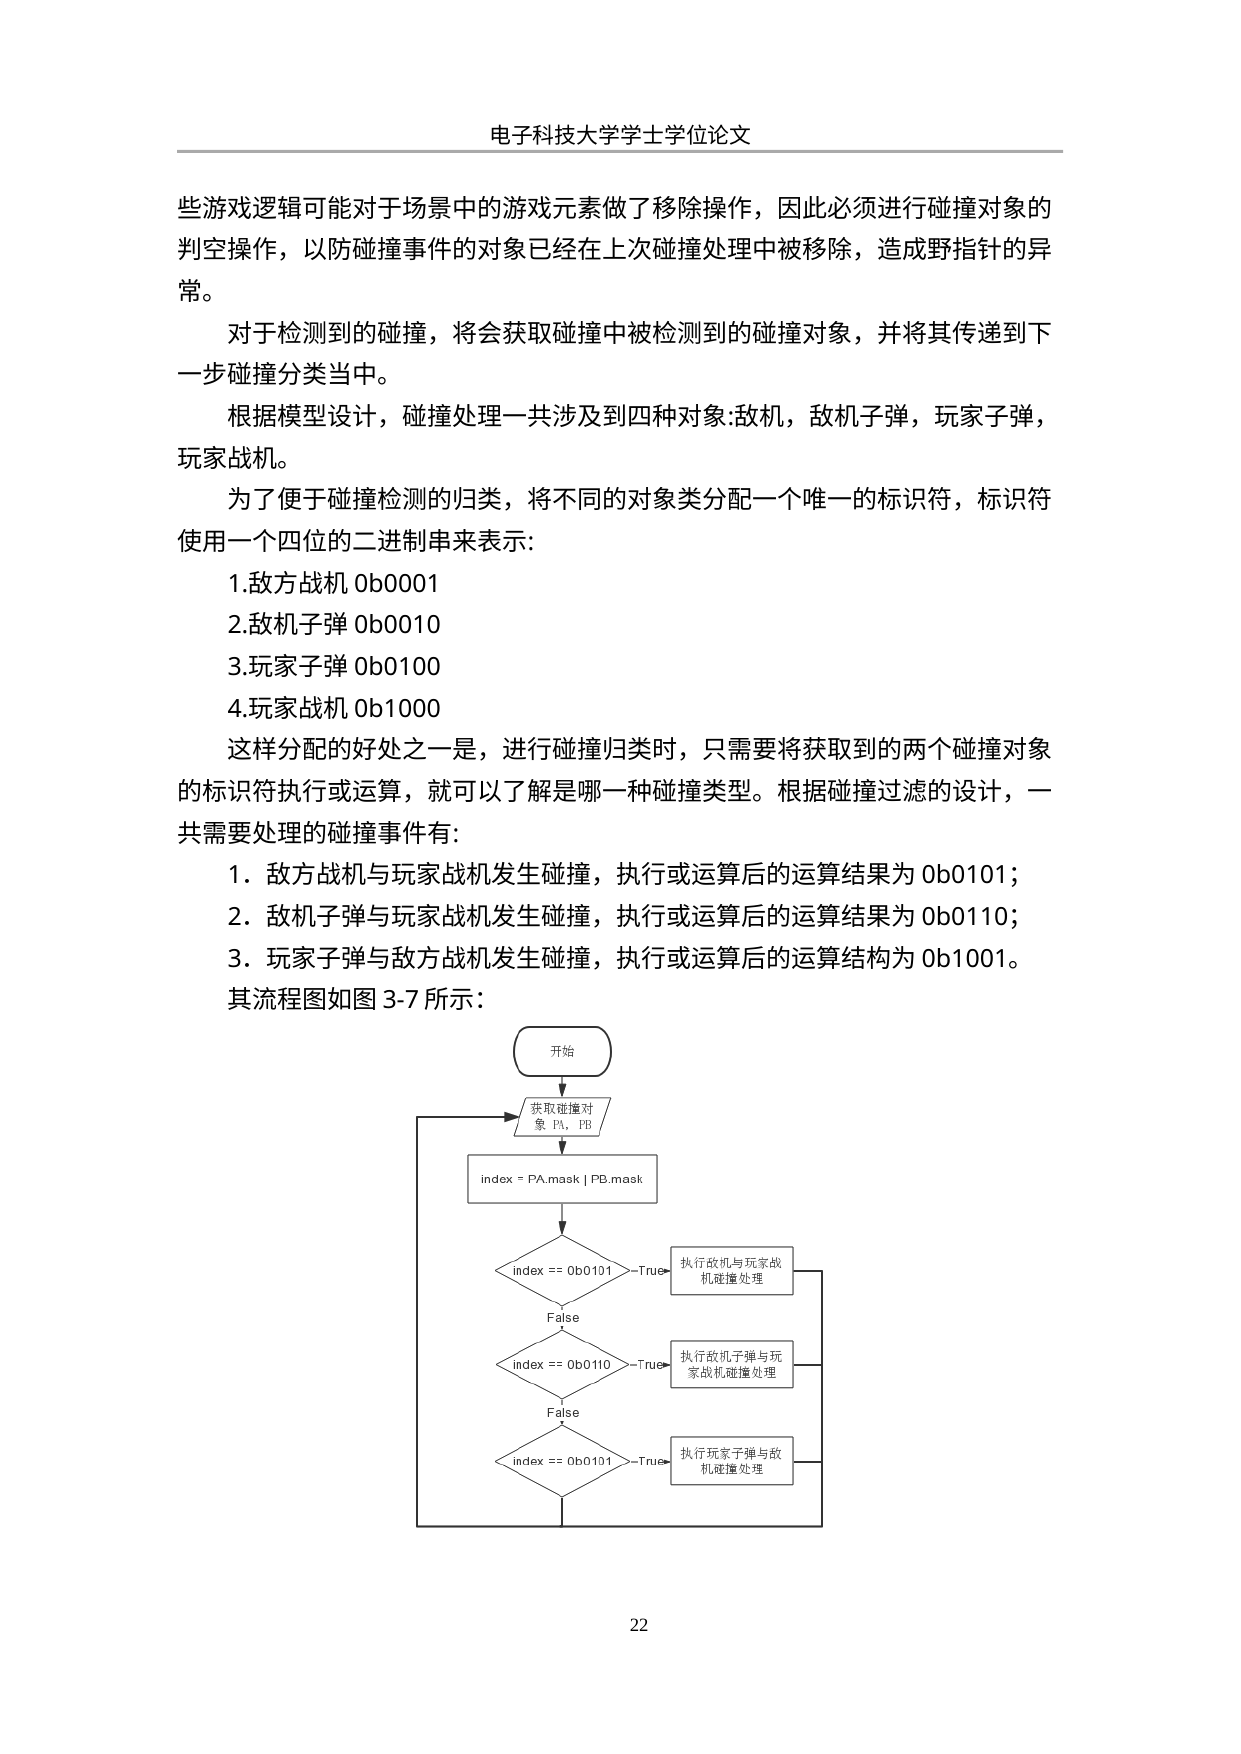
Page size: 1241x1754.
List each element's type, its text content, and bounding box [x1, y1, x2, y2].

text 为了便于碰撞检测的归类，将不同的对象类分配一个唯一的标识符，标识符使用一个四位的二进制串来表示: [177, 476, 1063, 559]
text 1.敌方战机 0b0001 [177, 559, 1063, 601]
text 其流程图如图3-7所示： [177, 976, 1063, 1017]
text 对于检测到的碰撞，将会获取碰撞中被检测到的碰撞对象，并将其传递到下一步碰撞分类当中。 [177, 309, 1063, 392]
text 4.玩家战机 0b1000 [177, 684, 1063, 726]
text 这样分配的好处之一是，进行碰撞归类时，只需要将获取到的两个碰撞对象的标识符执行或运算，就可以了解是哪一种碰撞类型。根据碰撞过滤的设计，一共需要处理的碰撞事件有: [177, 726, 1063, 851]
text 3．玩家子弹与敌方战机发生碰撞，执行或运算后的运算结构为0b1001。 [177, 934, 1063, 976]
text 2.敌机子弹 0b0010 [177, 601, 1063, 642]
text 2．敌机子弹与玩家战机发生碰撞，执行或运算后的运算结果为0b0110； [177, 892, 1063, 934]
text 3.玩家子弹 0b0100 [177, 642, 1063, 684]
picture [397, 1017, 843, 1546]
text 1．敌方战机与玩家战机发生碰撞，执行或运算后的运算结果为0b0101； [177, 851, 1063, 892]
text 根据模型设计，碰撞处理一共涉及到四种对象:敌机，敌机子弹，玩家子弹，玩家战机。 [177, 392, 1063, 476]
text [177, 184, 1063, 309]
